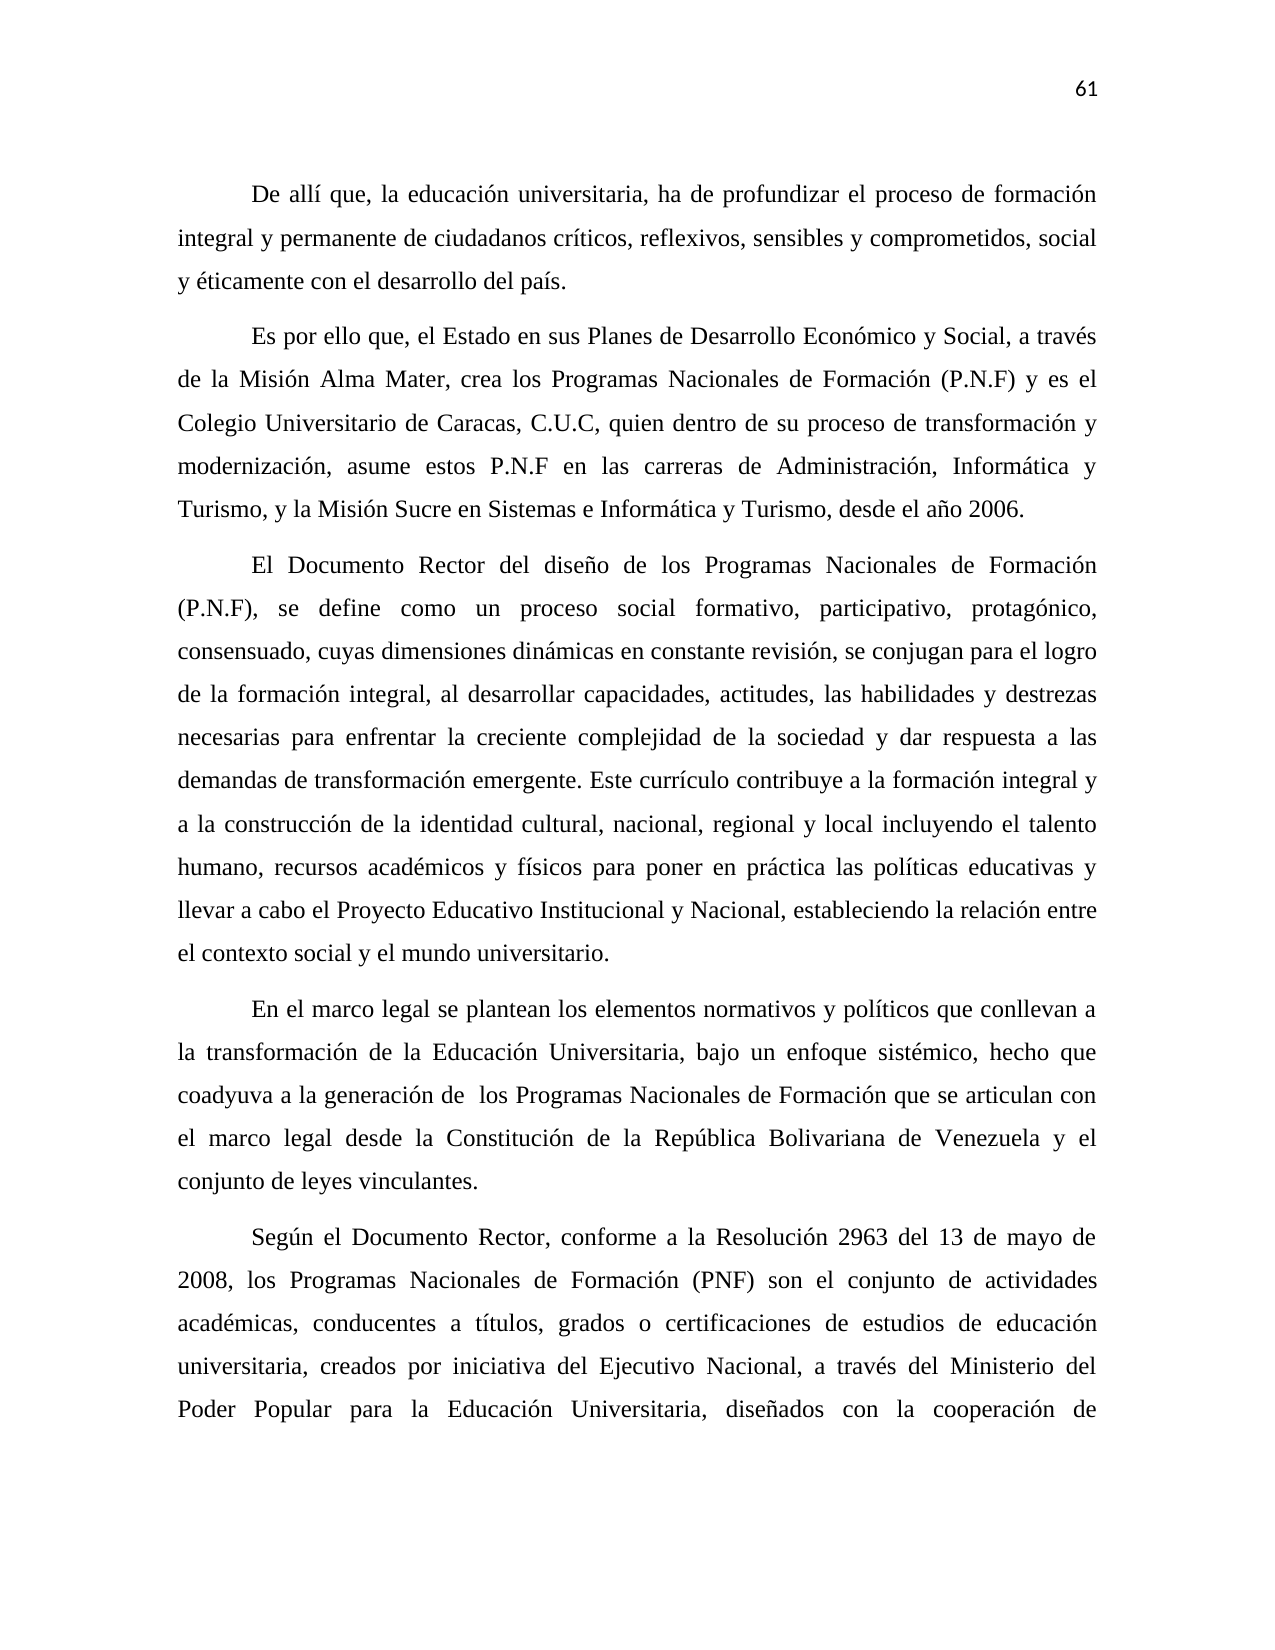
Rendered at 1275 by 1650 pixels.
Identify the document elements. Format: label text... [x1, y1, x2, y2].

text En el marco legal se plantean los elementos normativos y políticos que conllevan a la transformación de la Educación Universitaria, bajo un enfoque sistémico, hecho que coadyuva a la generación de los Programas Nacionales de Formación que se articulan con el marco legal desde la Constitución de la República Bolivariana de Venezuela y el conjunto de leyes vinculantes. [177, 994, 1098, 1195]
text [177, 1222, 1098, 1423]
text El Documento Rector del diseño de los Programas Nacionales de Formación (P.N.F), se define como un proceso social formativo, participativo, protagónico, consensuado, cuyas dimensiones dinámicas en constante revisión, se conjugan para el logro de la formación integral, al desarrollar capacidades, actitudes, las habilidades y destrezas necesarias para enfrentar la creciente complejidad de la sociedad y dar respuesta a las demandas de transformación emergente. Este currículo contribuye a la formación integral y a la construcción de la identidad cultural, nacional, regional y local incluyendo el talento humano, recursos académicos y físicos para poner en práctica las políticas educativas y llevar a cabo el Proyecto Educativo Institucional y Nacional, estableciendo la relación entre el contexto social y el mundo universitario. [177, 550, 1098, 967]
text De allí que, la educación universitaria, ha de profundizar el proceso de formación integral y permanente de ciudadanos críticos, reflexivos, sensibles y comprometidos, social y éticamente con el desarrollo del país. [177, 179, 1098, 294]
text Es por ello que, el Estado en sus Planes de Desarrollo Económico y Social, a través de la Misión Alma Mater, crea los Programas Nacionales de Formación (P.N.F) y es el Colegio Universitario de Caracas, C.U.C, quien dentro de su proceso de transformación y modernización, asume estos P.N.F en las carreras de Administración, Informática y Turismo, y la Misión Sucre en Sistemas e Informática y Turismo, desde el año 2006. [177, 321, 1098, 523]
